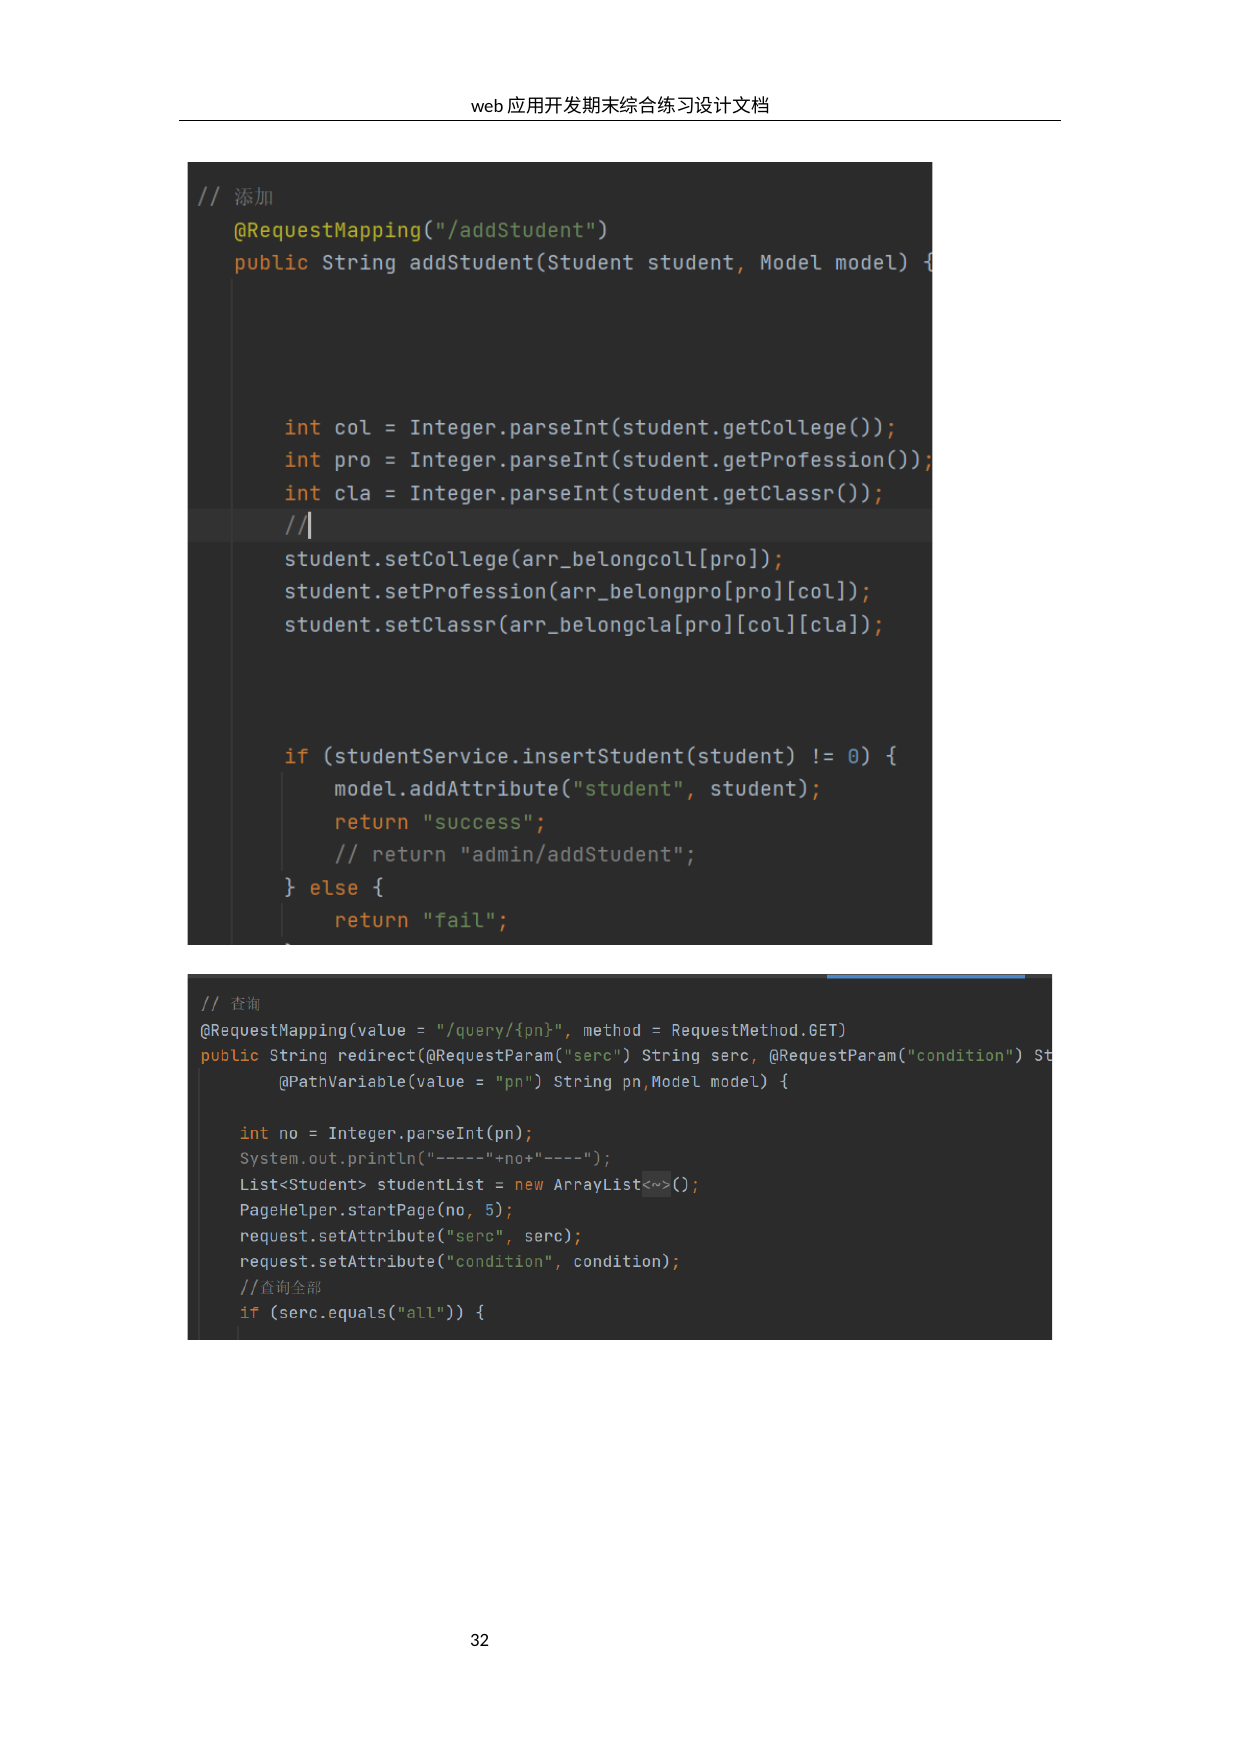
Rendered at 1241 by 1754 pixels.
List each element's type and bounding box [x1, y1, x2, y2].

picture [187, 162, 933, 945]
picture [187, 974, 1053, 1340]
